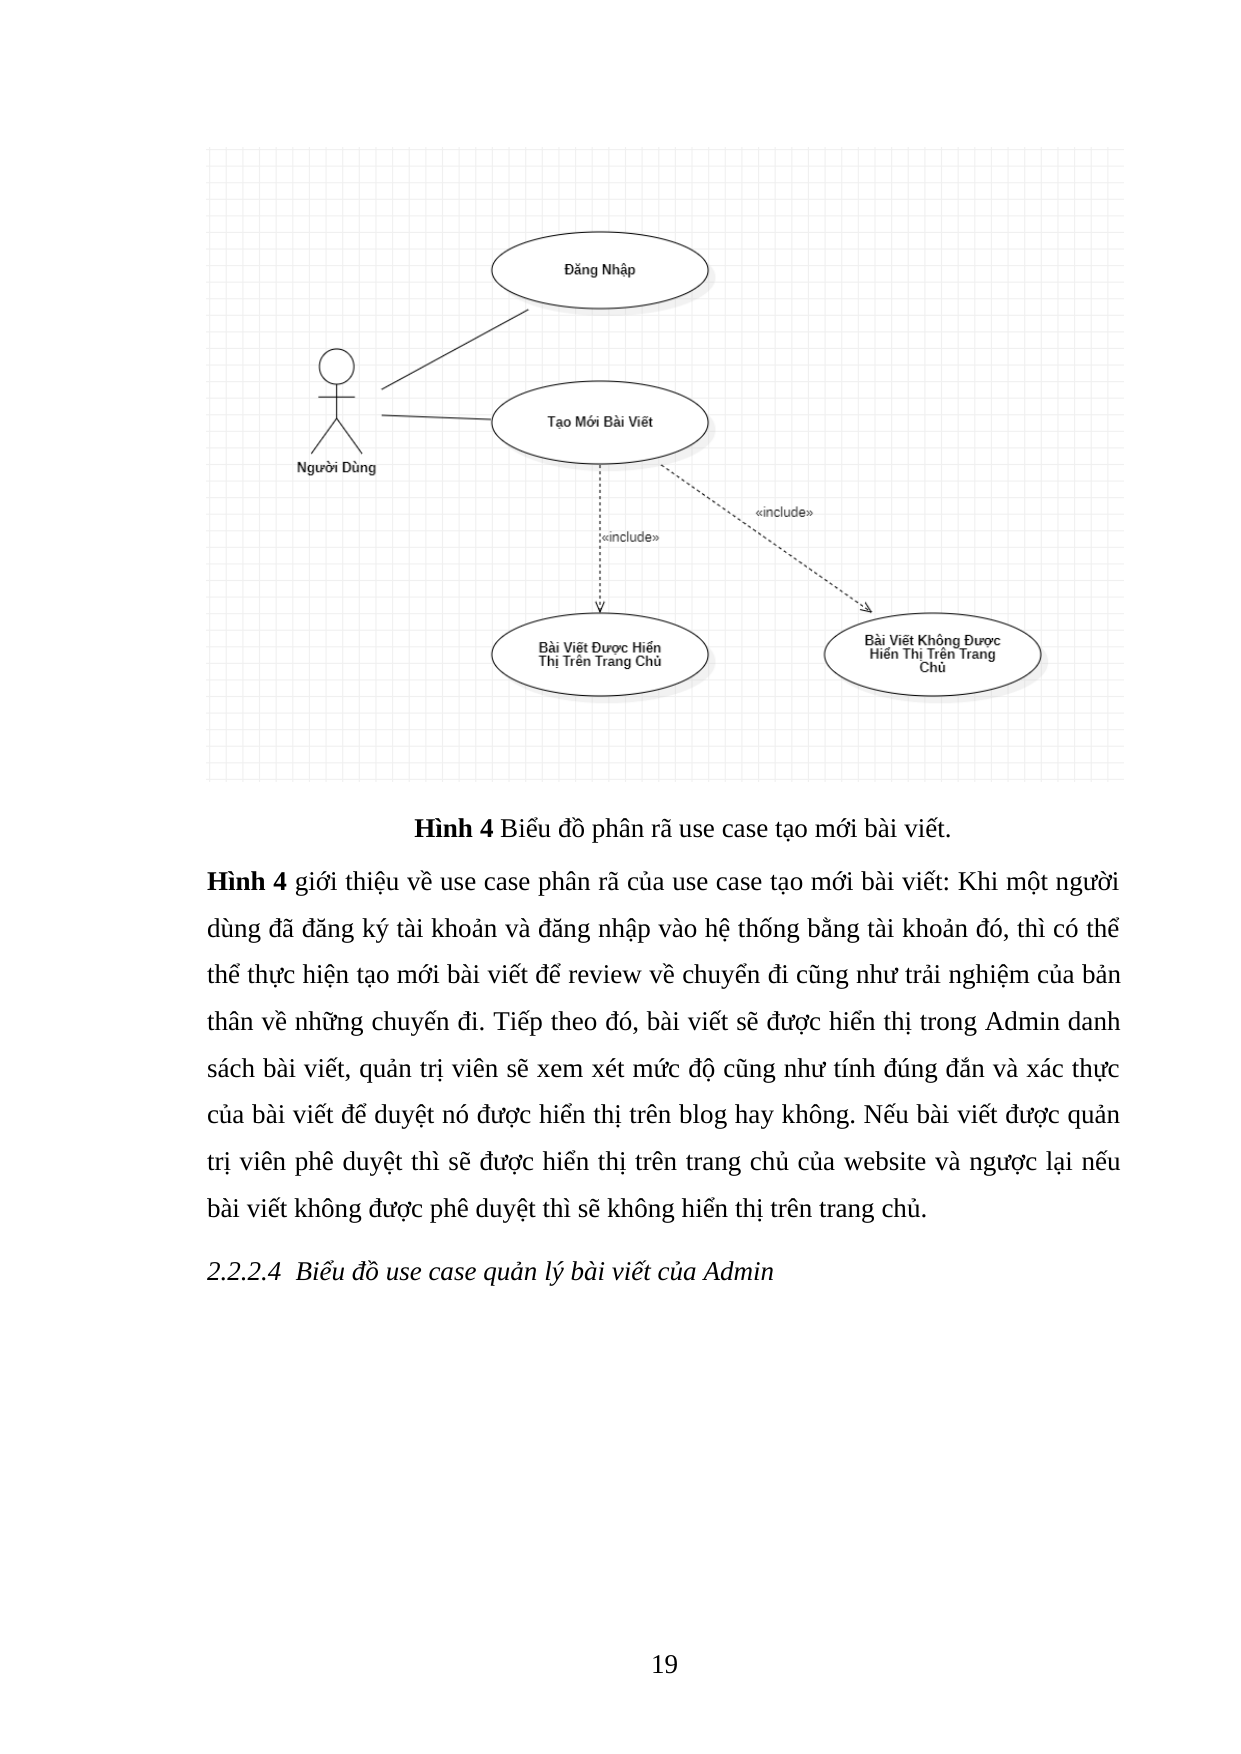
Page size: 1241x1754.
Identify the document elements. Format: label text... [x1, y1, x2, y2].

text Hình 4 Biểu đồ phân rã use case tạo mới bài viết. [207, 812, 1122, 843]
list Biểu đồ use case quản lý bài viết của Admin [207, 1255, 1122, 1286]
text Hình 4 giới thiệu về use case phân rã của use case tạo mới bài viết: Khi một người dùng đã đăng ký tài khoản và đăng nhập vào hệ thống bằng tài khoản đó, thì có thể thể thực hiện tạo mới bài viết để review về chuyển đi cũng như trải nghiệm của bản thân về những chuyến đi. Tiếp theo đó, bài viết sẽ được hiển thị trong Admin danh sách bài viết, quản trị viên sẽ xem xét mức độ cũng như tính đúng đắn và xác thực của bài viết để duyệt nó được hiển thị trên blog hay không. Nếu bài viết được quản trị viên phê duyệt thì sẽ được hiển thị trên trang chủ của website và ngược lại nếu bài viết không được phê duyệt thì sẽ không hiển thị trên trang chủ. [207, 865, 1122, 1223]
picture [206, 147, 1124, 782]
